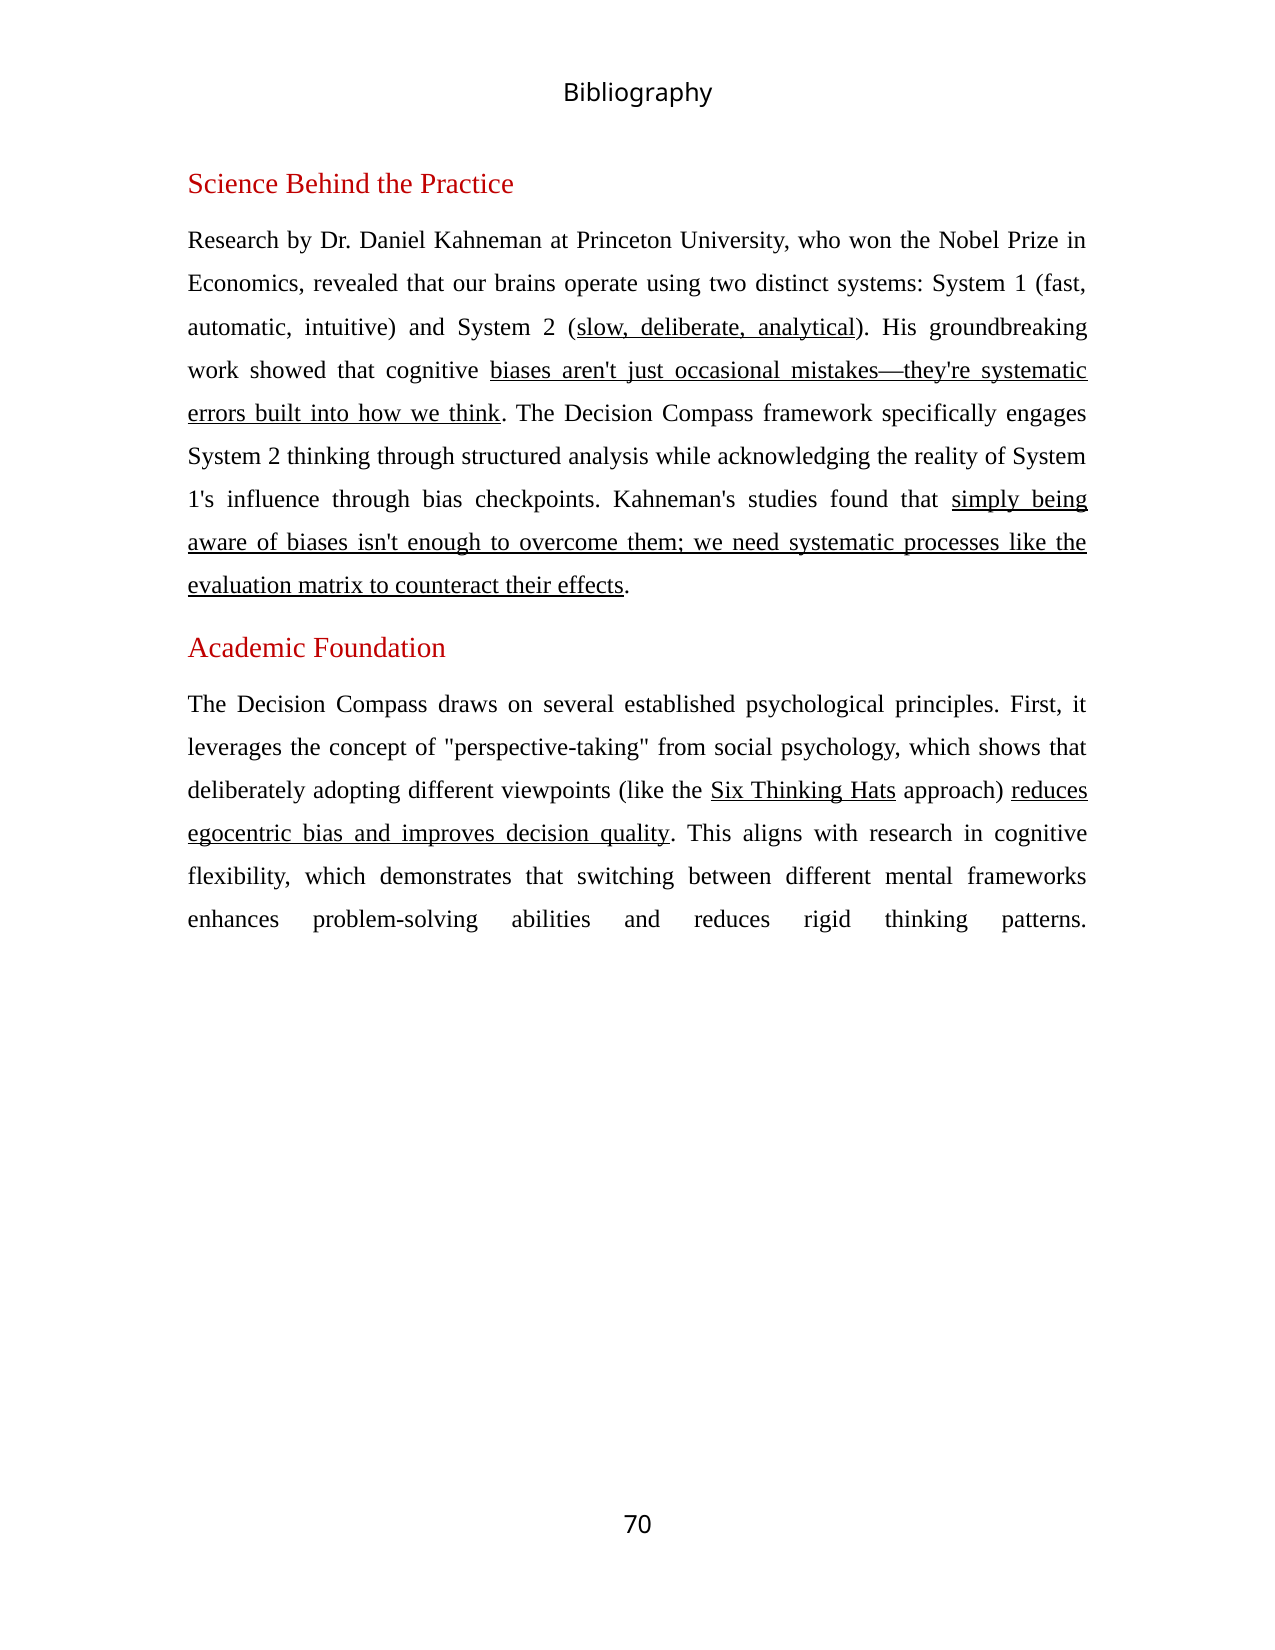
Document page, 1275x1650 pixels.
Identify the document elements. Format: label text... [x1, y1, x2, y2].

subtitle Science Behind the Practice [187, 167, 1087, 200]
text Research by Dr. Daniel Kahneman at Princeton University, who won the Nobel Prize in Economics, revealed that our brains operate using two distinct systems: System 1 (fast, automatic, intuitive) and System 2 (slow, deliberate, analytical). His groundbreaking work showed that cognitive biases aren't just occasional mistakes—they're systematic errors built into how we think. The Decision Compass framework specifically engages System 2 thinking through structured analysis while acknowledging the reality of System 1's influence through bias checkpoints. Kahneman's studies found that simply being aware of biases isn't enough to overcome them; we need systematic processes like the evaluation matrix to counteract their effects. [187, 225, 1087, 552]
text The Decision Compass draws on several established psychological principles. First, it leverages the concept of "perspective-taking" from social psychology, which shows that deliberately adopting different viewpoints (like the Six Thinking Hats approach) reduces egocentric bias and improves decision quality. This aligns with research in cognitive flexibility, which demonstrates that switching between different mental frameworks enhances problem-solving abilities and reduces rigid thinking patterns. [187, 689, 1087, 976]
subtitle Academic Foundation [187, 630, 1087, 664]
